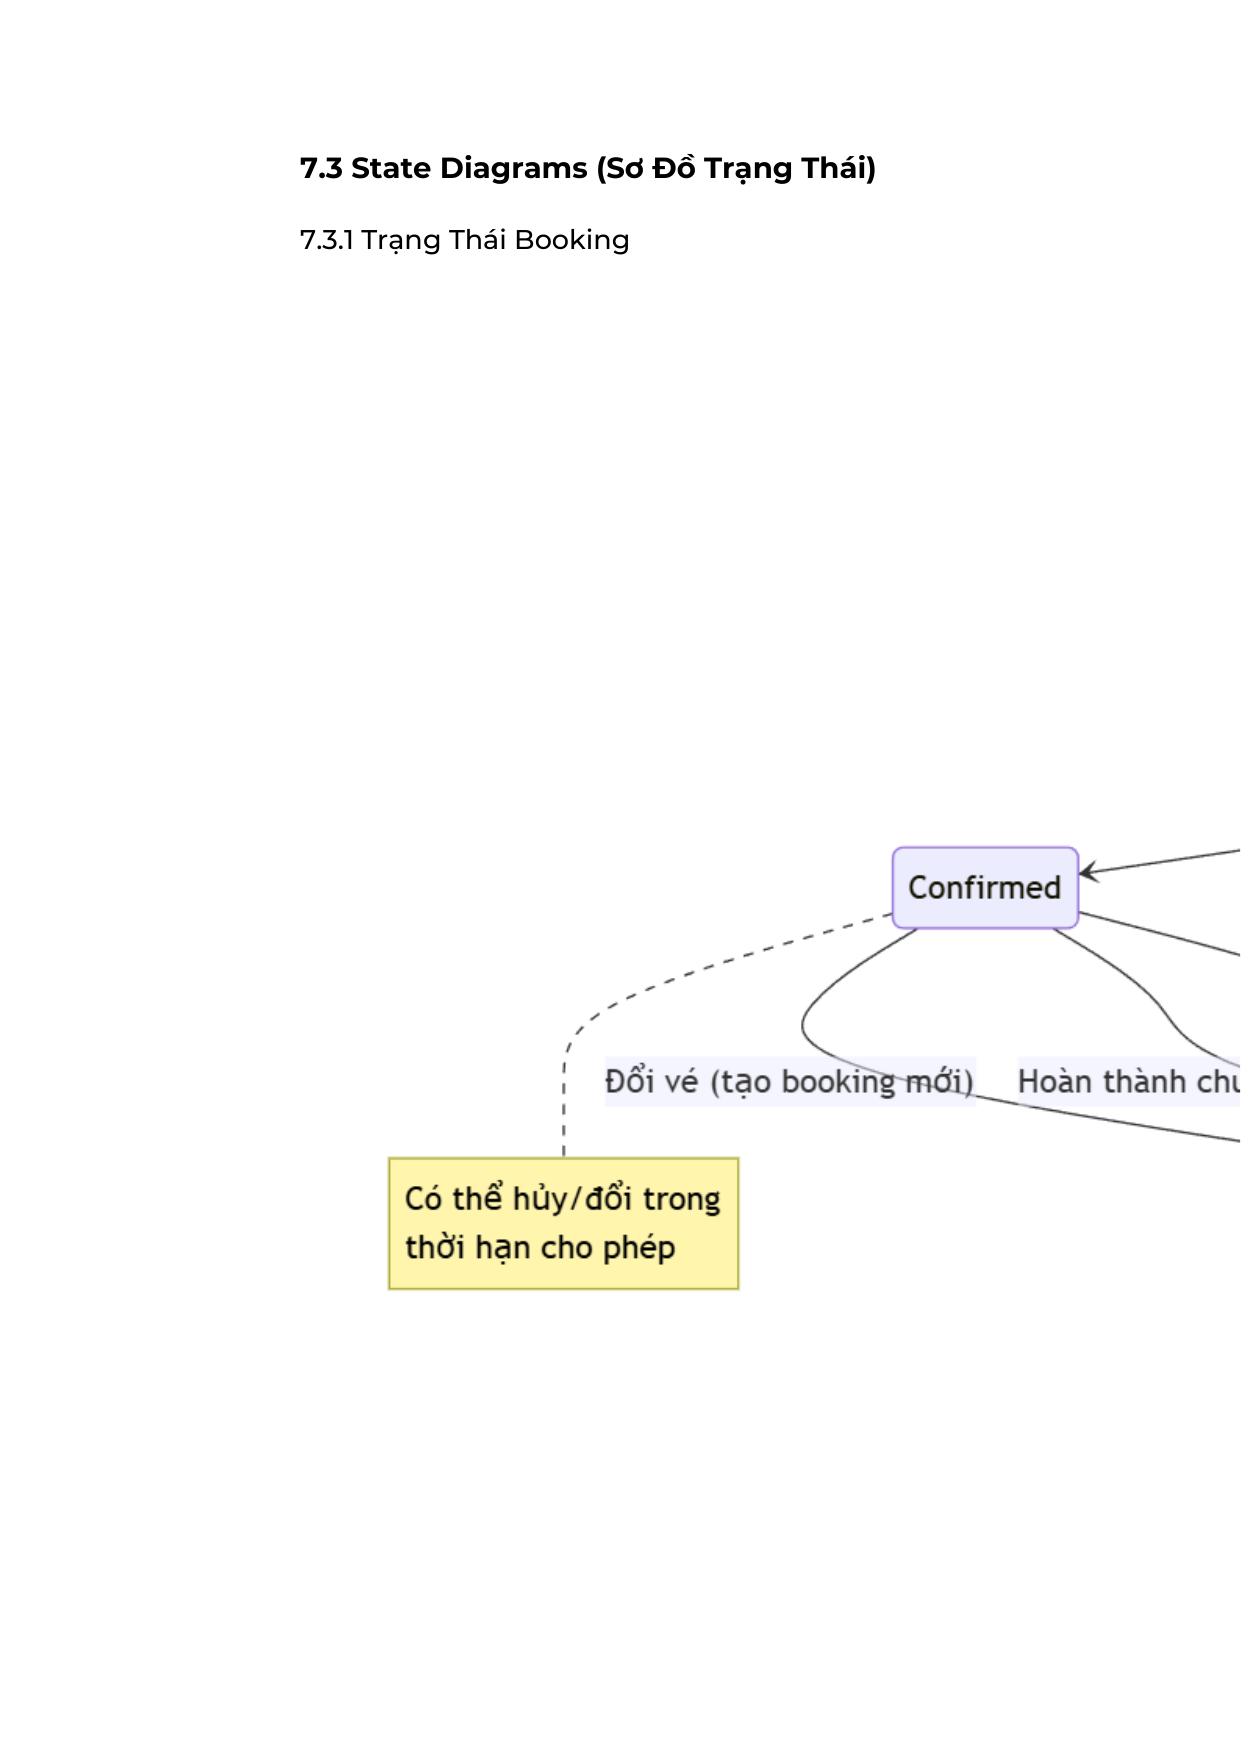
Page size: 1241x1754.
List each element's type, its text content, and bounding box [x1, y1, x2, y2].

subtitle 7.3.1 Trạng Thái Booking [225, 223, 1090, 256]
picture [300, 286, 1241, 1540]
subtitle 7.3 State Diagrams (Sơ Đồ Trạng Thái) [225, 150, 1090, 186]
